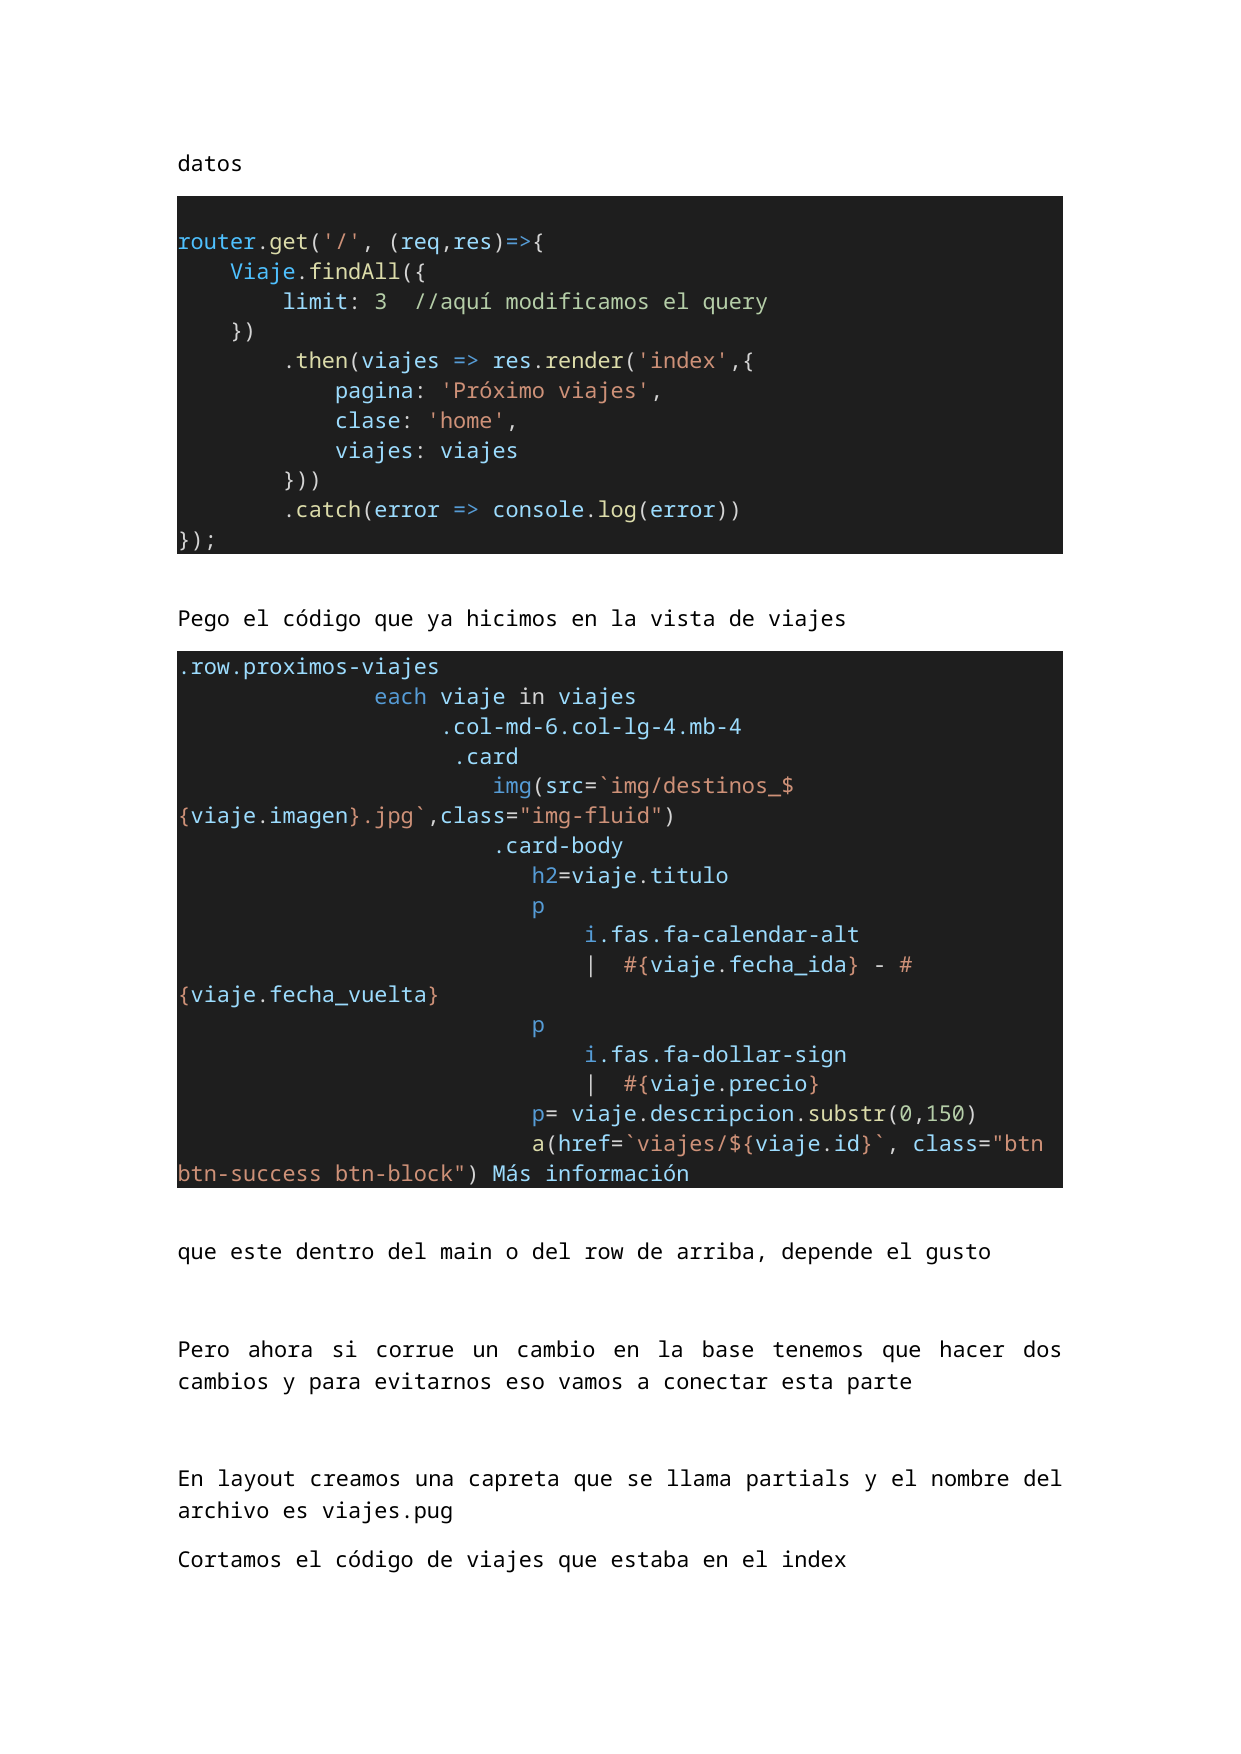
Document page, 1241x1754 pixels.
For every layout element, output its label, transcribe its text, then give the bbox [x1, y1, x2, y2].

text Pero ahora si corrue un cambio en la base tenemos que hacer dos cambios y para evitarnos eso vamos a conectar esta parte [177, 1334, 1063, 1396]
text .card-body [177, 830, 1063, 860]
text img(src=`img/destinos_${viaje.imagen}.jpg`,class="img-fluid") [177, 771, 1063, 830]
text viajes: viajes [177, 435, 1063, 464]
text i.fas.fa-dollar-sign [177, 1039, 1063, 1068]
text p= viaje.descripcion.substr(0,150) [177, 1098, 1063, 1128]
text i.fas.fa-calendar-alt [177, 919, 1063, 949]
text que este dentro del main o del row de arriba, depende el gusto [177, 1236, 1063, 1266]
text En layout creamos una capreta que se llama partials y el nombre del archivo es viajes.pug [177, 1463, 1063, 1525]
text pagina: 'Próximo viajes', [177, 375, 1063, 405]
text clase: 'home', [177, 405, 1063, 435]
text router.get('/', (req,res)=>{ [177, 226, 1063, 256]
text .then(viajes => res.render('index',{ [177, 345, 1063, 375]
text Cortamos el código de viajes que estaba en el index [177, 1544, 1063, 1574]
text }); [177, 524, 1063, 554]
text h2=viaje.titulo [177, 860, 1063, 890]
text })) [177, 464, 1063, 494]
text p [177, 1009, 1063, 1039]
text .row.proximos-viajes [177, 651, 1063, 681]
text p [177, 890, 1063, 919]
text limit: 3 //aquí modificamos el query [177, 286, 1063, 316]
text .card [177, 741, 1063, 771]
text Pego el código que ya hicimos en la vista de viajes [177, 603, 1063, 632]
text | #{viaje.precio} [177, 1068, 1063, 1098]
text .col-md-6.col-lg-4.mb-4 [177, 711, 1063, 741]
text each viaje in viajes [177, 681, 1063, 711]
text .catch(error => console.log(error)) [177, 494, 1063, 524]
text }) [177, 316, 1063, 345]
text a(href=`viajes/${viaje.id}`, class="btn btn-success btn-block") Más información [177, 1128, 1063, 1188]
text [177, 148, 1063, 177]
text Viaje.findAll({ [177, 256, 1063, 286]
text | #{viaje.fecha_ida} - #{viaje.fecha_vuelta} [177, 949, 1063, 1009]
